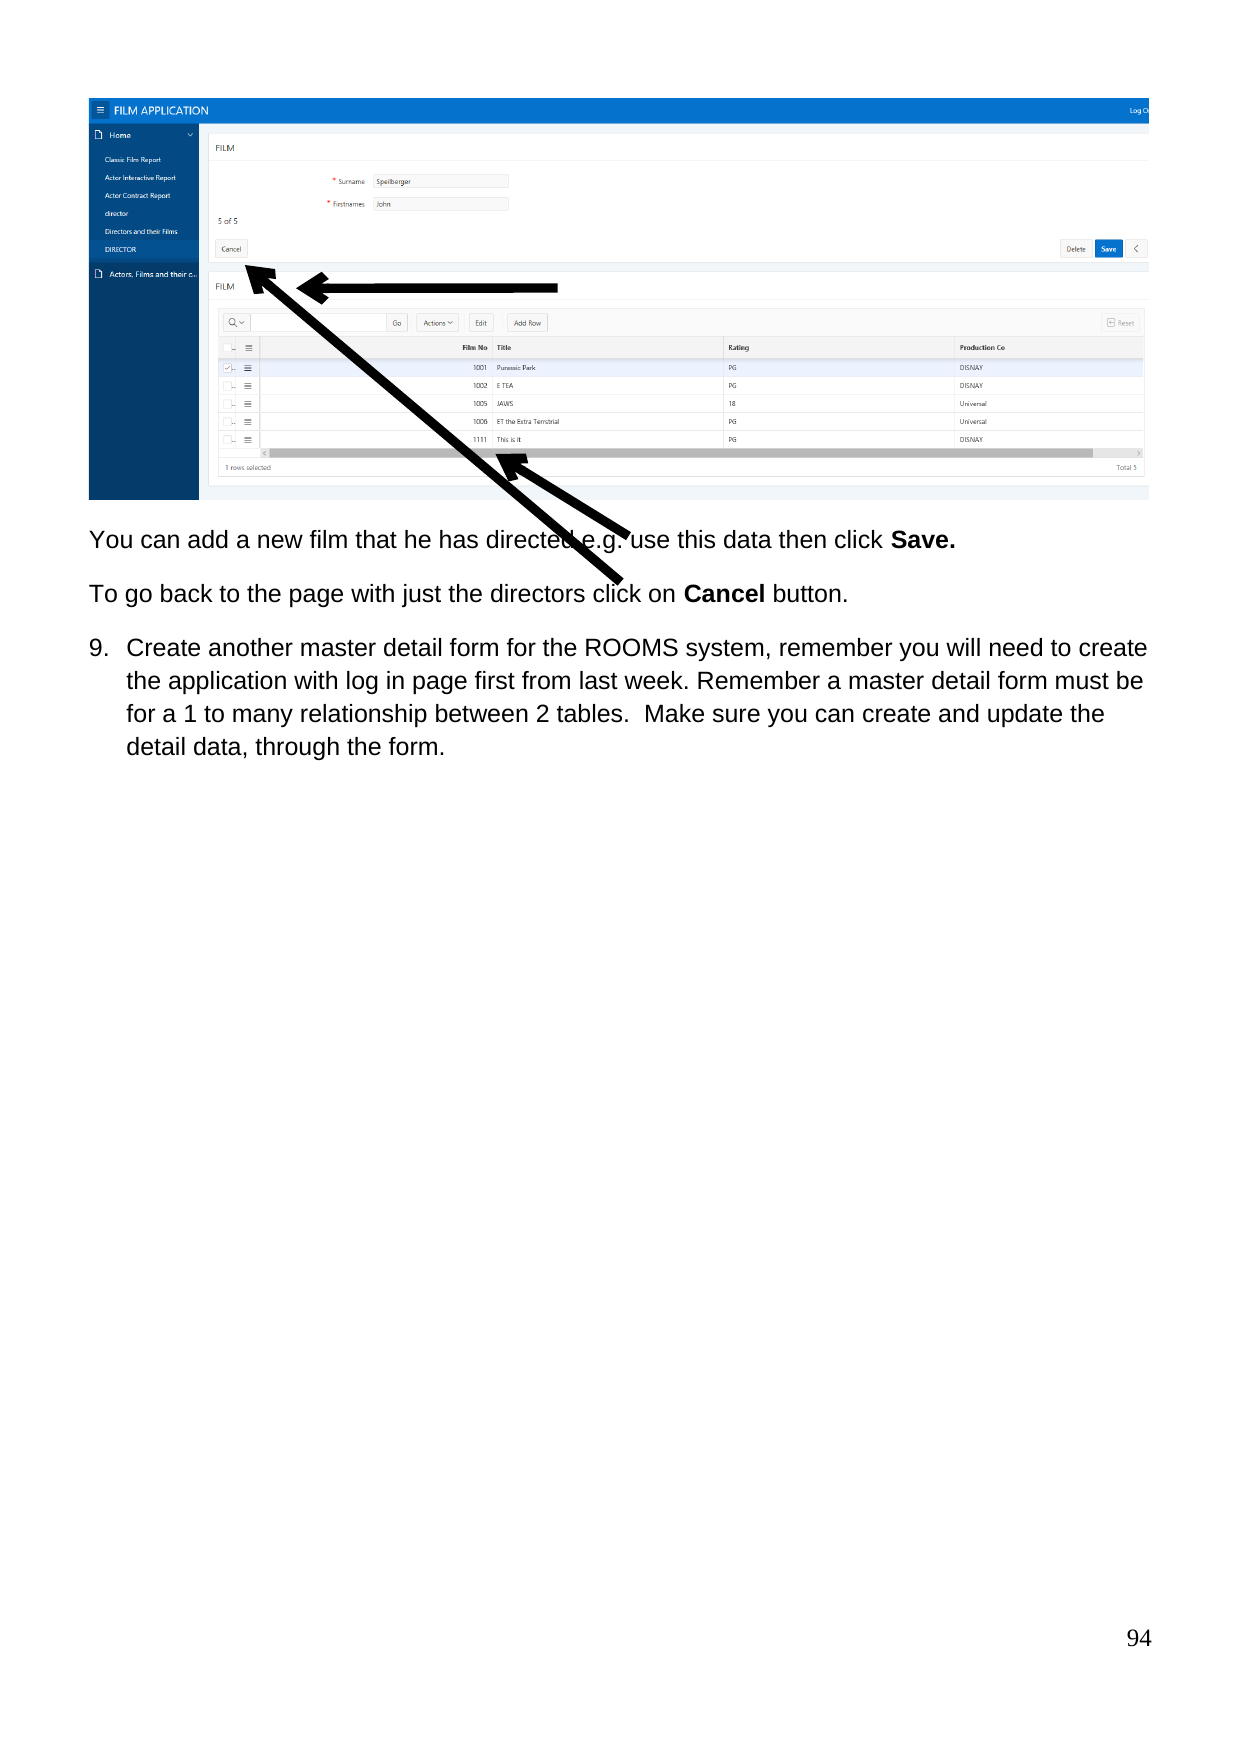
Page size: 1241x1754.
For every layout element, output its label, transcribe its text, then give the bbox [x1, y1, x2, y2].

picture [88, 98, 1149, 500]
list Create another master detail form for the ROOMS system, remember you will need to create the application with log in page first from last week. Remember a master detail form must be for a 1 to many relationship between 2 tables. Make sure you can create and update the detail data, through the form. [89, 633, 1152, 761]
text To go back to the page with just the directors click on Cancel button. [89, 579, 1152, 608]
text You can add a new film that he has directed e.g. use this data then click Save. [89, 525, 578, 554]
text You can add a new film that he has directed e.g. use this data then click Save. [562, 525, 1152, 554]
picture [511, 473, 559, 500]
